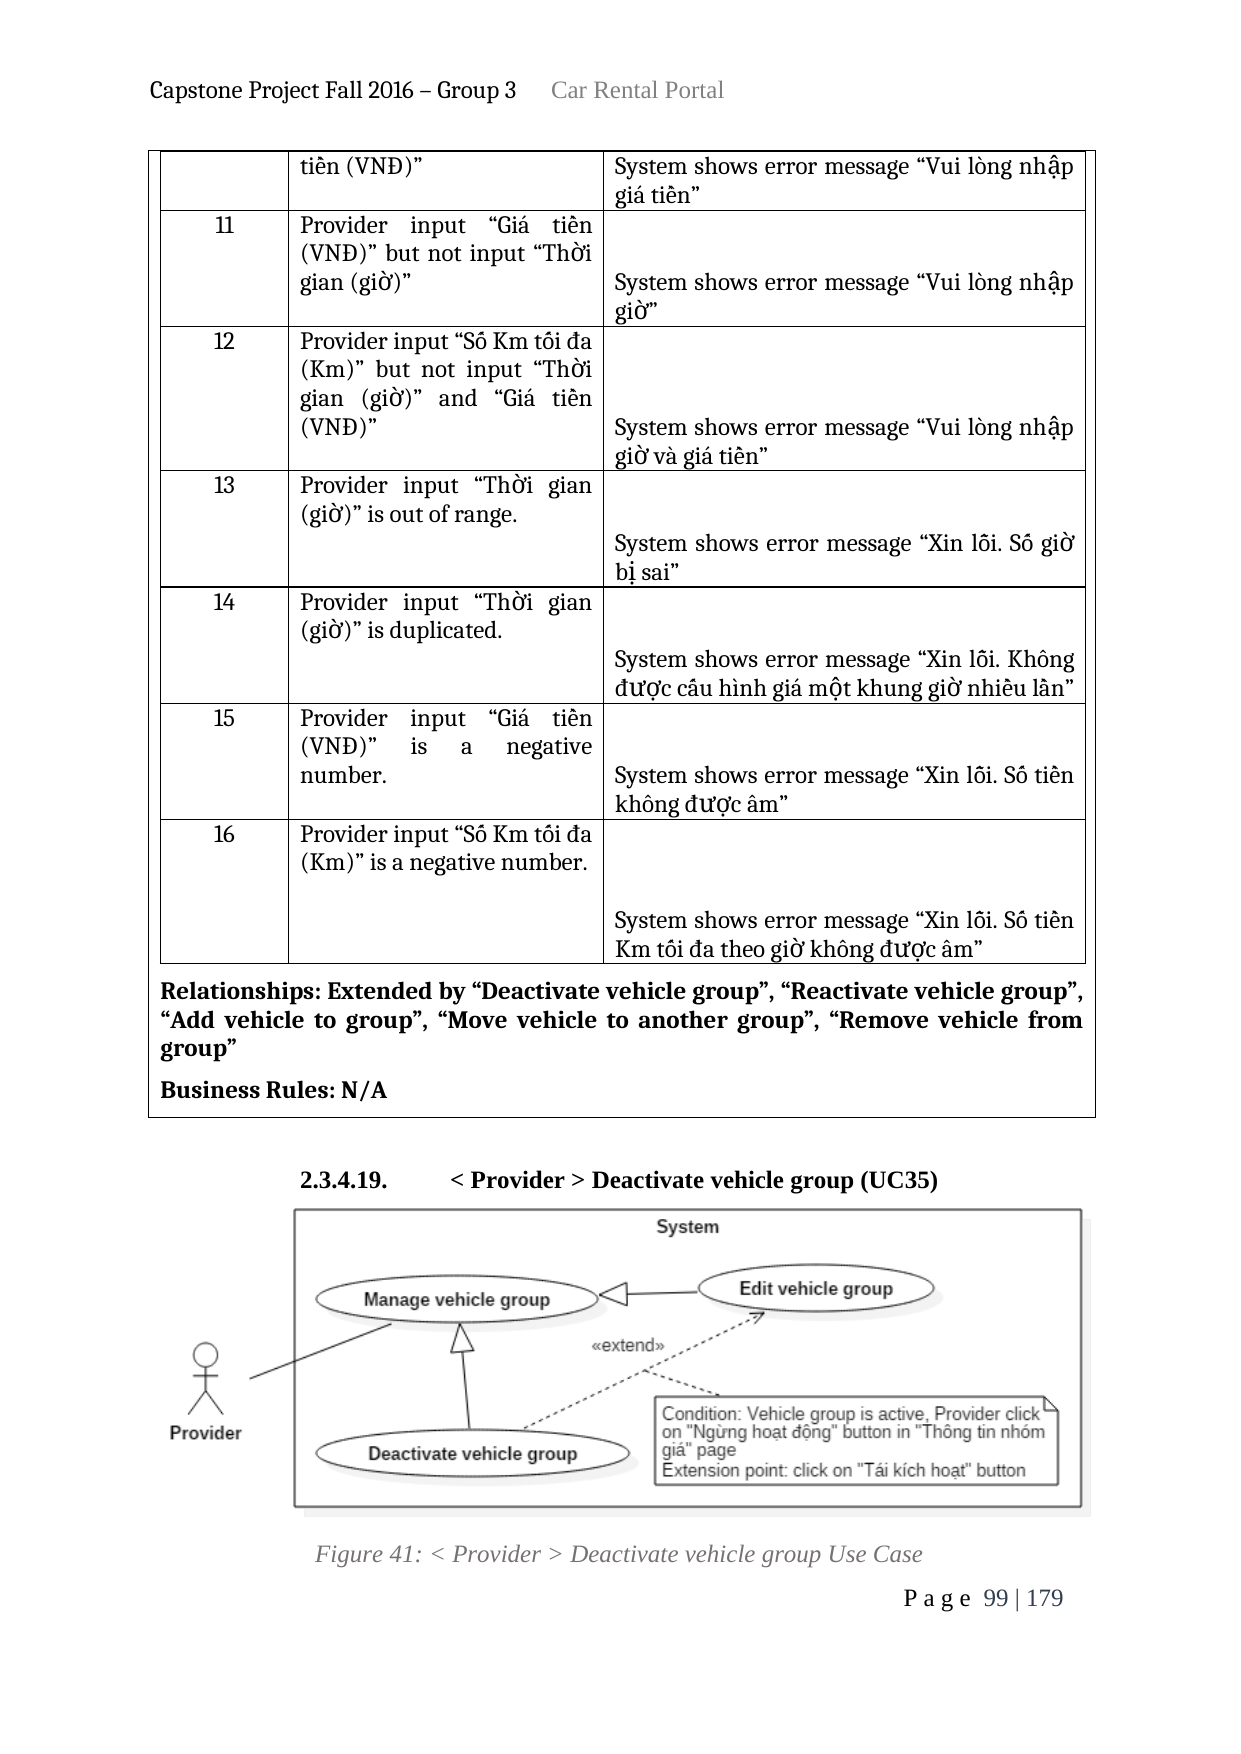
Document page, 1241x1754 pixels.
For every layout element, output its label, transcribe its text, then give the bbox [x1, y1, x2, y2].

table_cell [149, 151, 1095, 1117]
picture [150, 1196, 1097, 1521]
text Figure 41: < Provider > Deactivate vehicle group Use Case [150, 1539, 1090, 1568]
subtitle < Provider > Deactivate vehicle group (UC35) [300, 1166, 1090, 1194]
